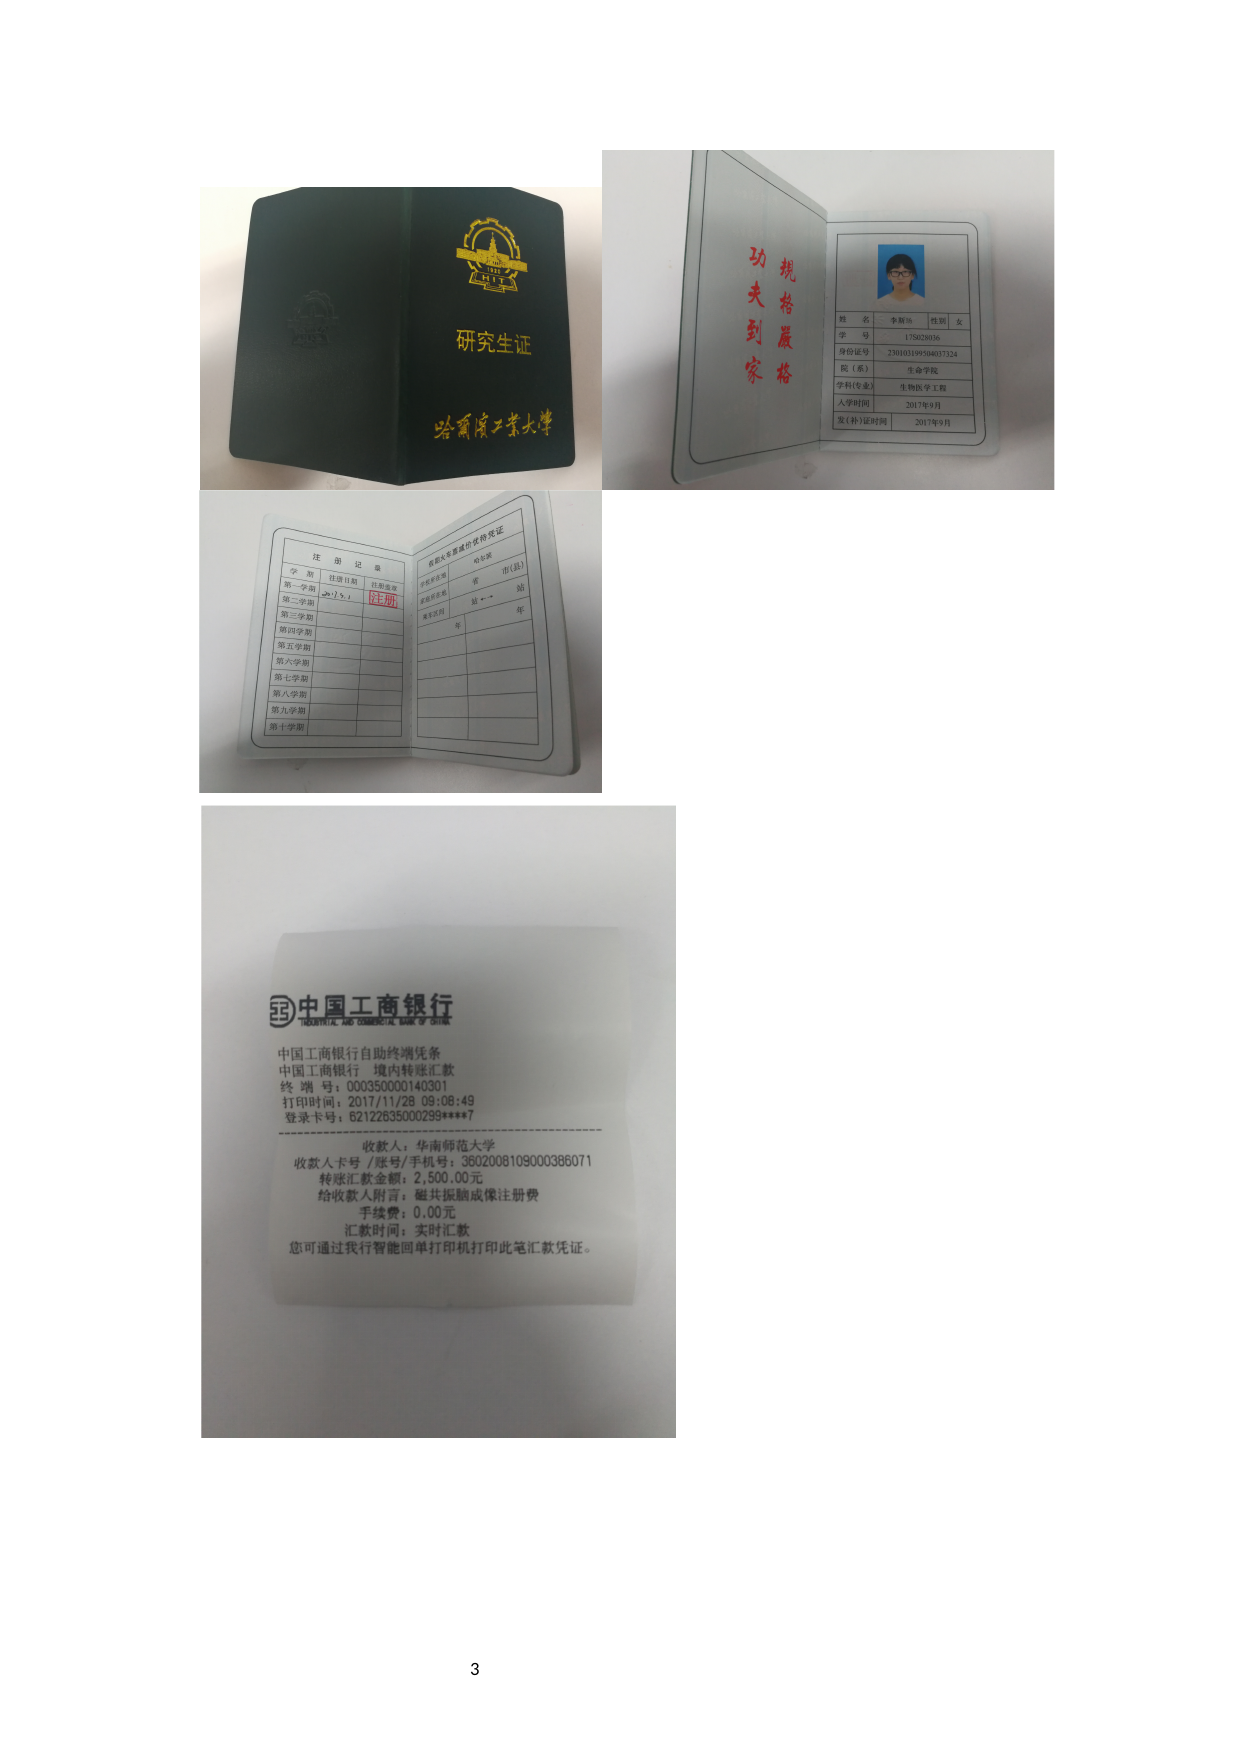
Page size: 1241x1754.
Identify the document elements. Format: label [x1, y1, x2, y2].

picture [202, 806, 676, 1437]
picture [200, 150, 1055, 490]
picture [200, 491, 601, 793]
